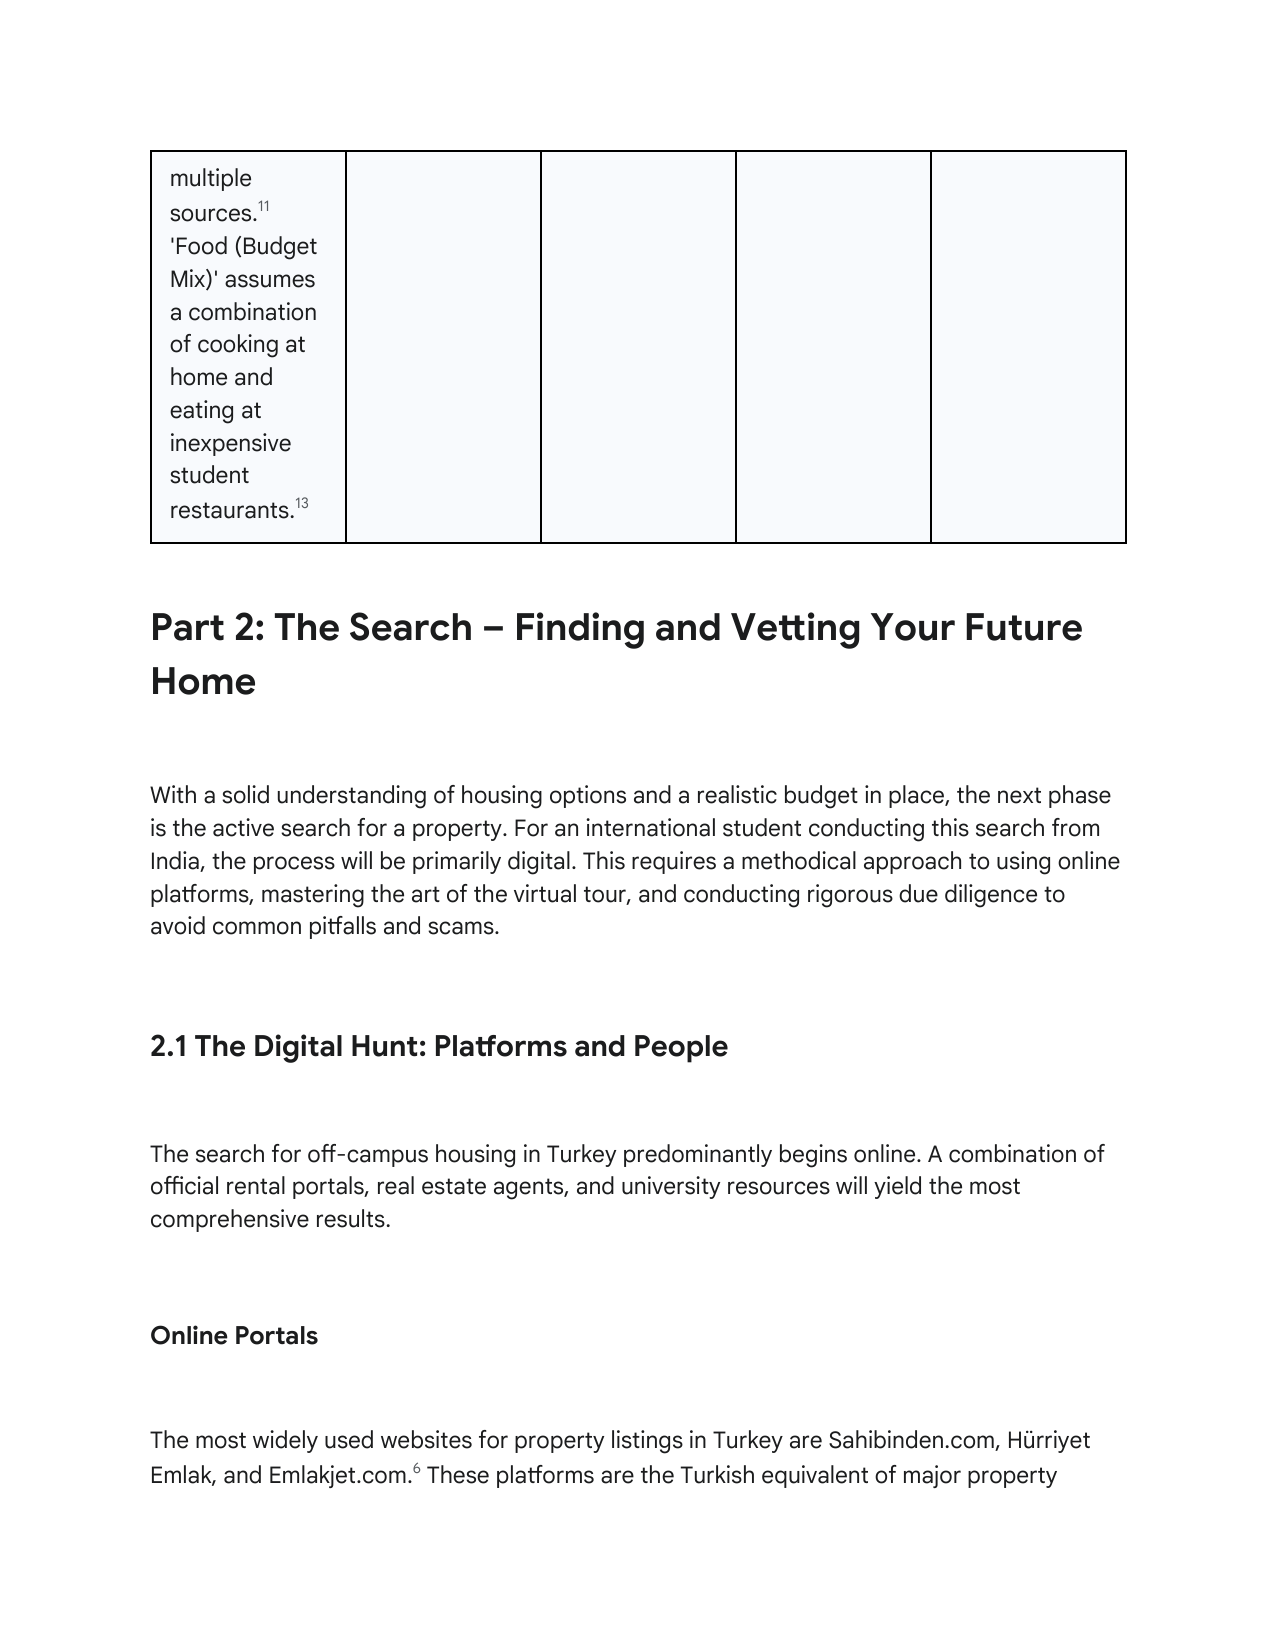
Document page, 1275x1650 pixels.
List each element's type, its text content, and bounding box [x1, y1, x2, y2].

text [150, 1427, 1125, 1491]
subtitle Part 2: The Search – Finding and Vetting Your Future Home [150, 604, 1125, 705]
text With a solid understanding of housing options and a realistic budget in place, the next phase is the active search for a property. For an international student conducting this search from India, the process will be primarily digital. This requires a methodical approach to using online platforms, mastering the art of the virtual tour, and conducting rigorous due diligence to avoid common pitfalls and scams. [150, 782, 1125, 941]
subtitle 2.1 The Digital Hunt: Platforms and People [150, 1028, 1125, 1064]
text The search for off-campus housing in Turkey predominantly begins online. A combination of official rental portals, real estate agents, and university resources will yield the most comprehensive results. [150, 1140, 1125, 1234]
subtitle Online Portals [150, 1321, 1125, 1352]
table_cell [542, 152, 735, 542]
table_cell [347, 152, 540, 542]
table_cell [737, 152, 930, 542]
table_cell [932, 152, 1125, 542]
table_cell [152, 152, 345, 542]
